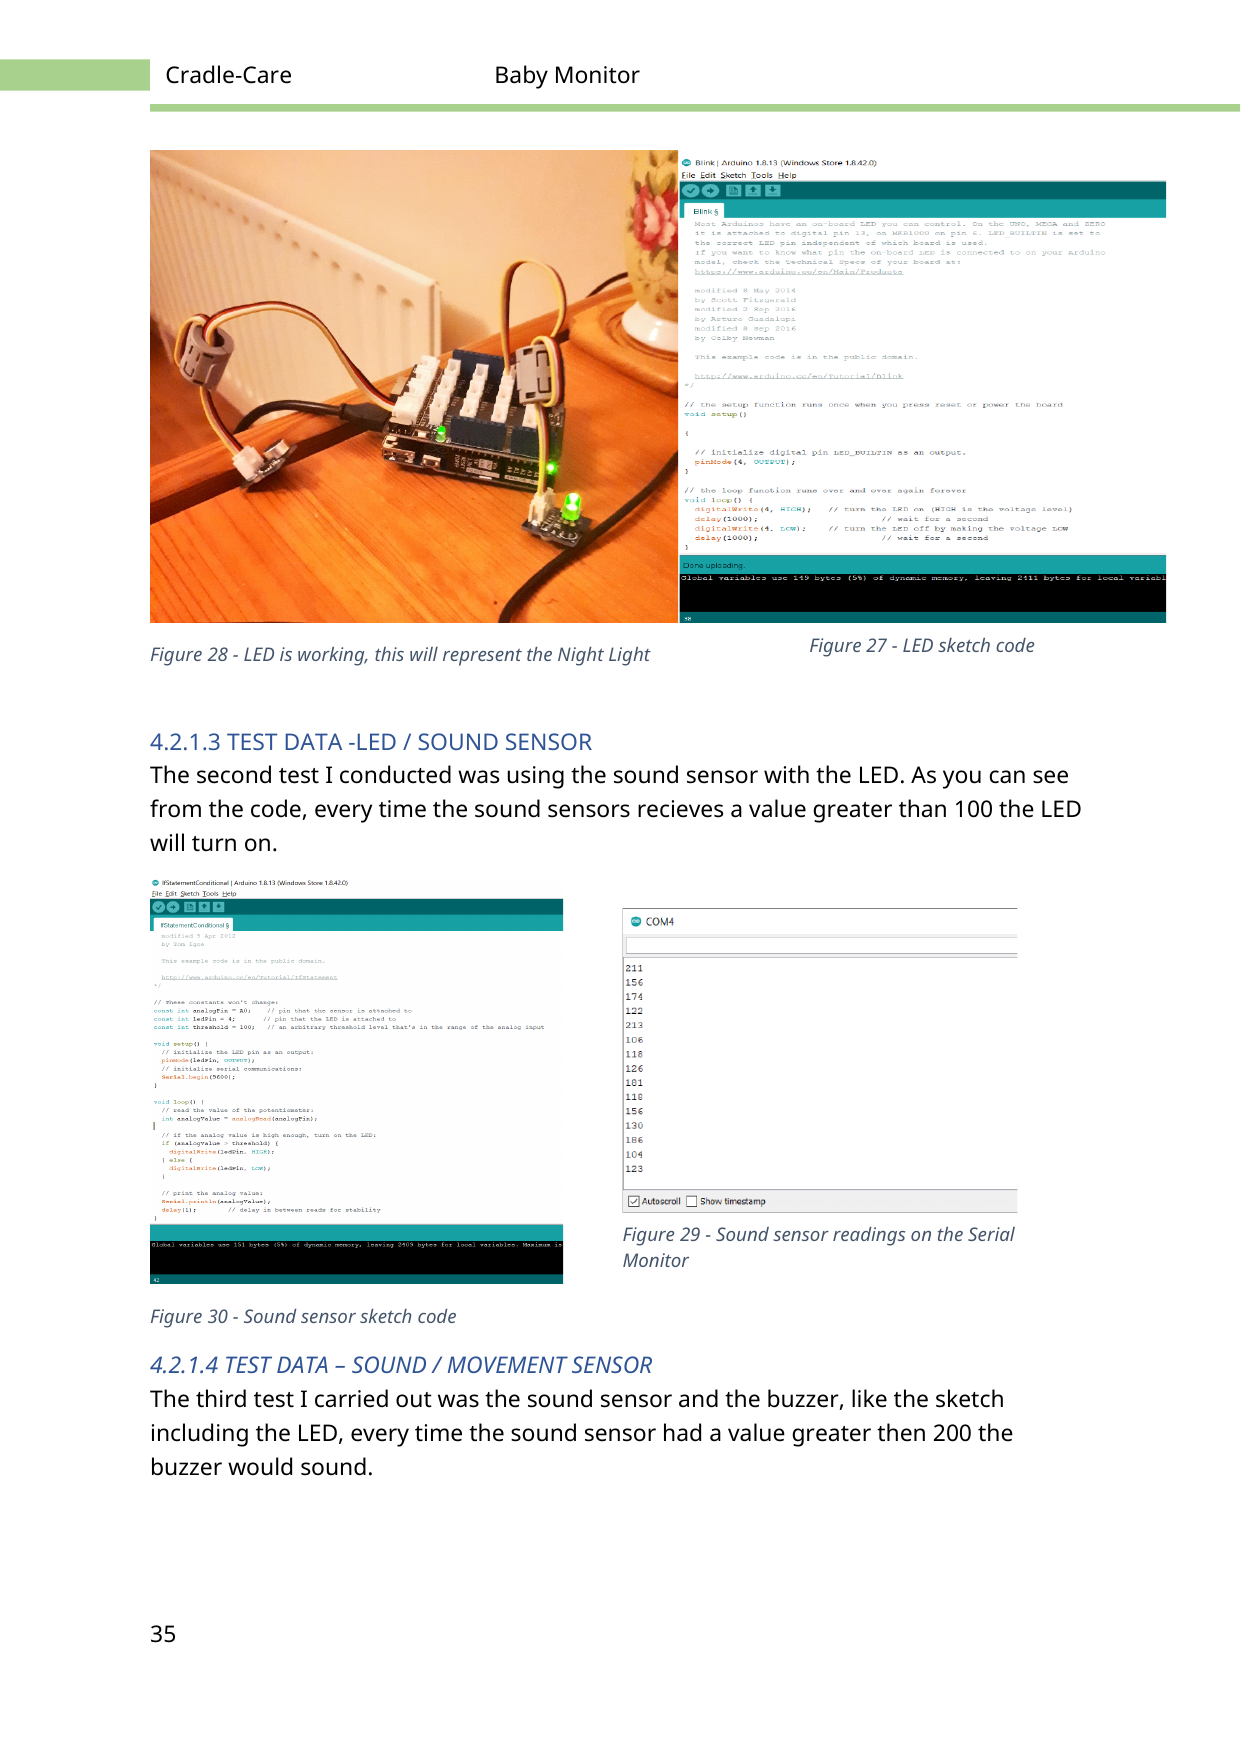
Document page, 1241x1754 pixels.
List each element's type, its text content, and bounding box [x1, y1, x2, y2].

picture [150, 877, 564, 1284]
text The second test I conducted was using the sound sensor with the LED. As you can see from the code, every time the sound sensors recieves a value greater than 100 the LED will turn on. [150, 759, 1090, 858]
picture [622, 908, 1018, 1213]
subtitle 4.2.1.3 TEST DATA -LED / SOUND SENSOR [150, 726, 1090, 757]
text The third test I carried out was the sound sensor and the buzzer, like the sketch including the LED, every time the sound sensor had a value greater then 200 the buzzer would sound. [150, 1383, 1090, 1482]
picture [150, 150, 1167, 623]
text Figure 31 - Sound sensor sketch code [150, 1303, 1090, 1328]
text Figure 29 - LED is working, this will represent the Night Light [150, 641, 1090, 667]
subtitle 4.2.1.4 TEST DATA – SOUND / MOVEMENT SENSOR [150, 1349, 1090, 1381]
